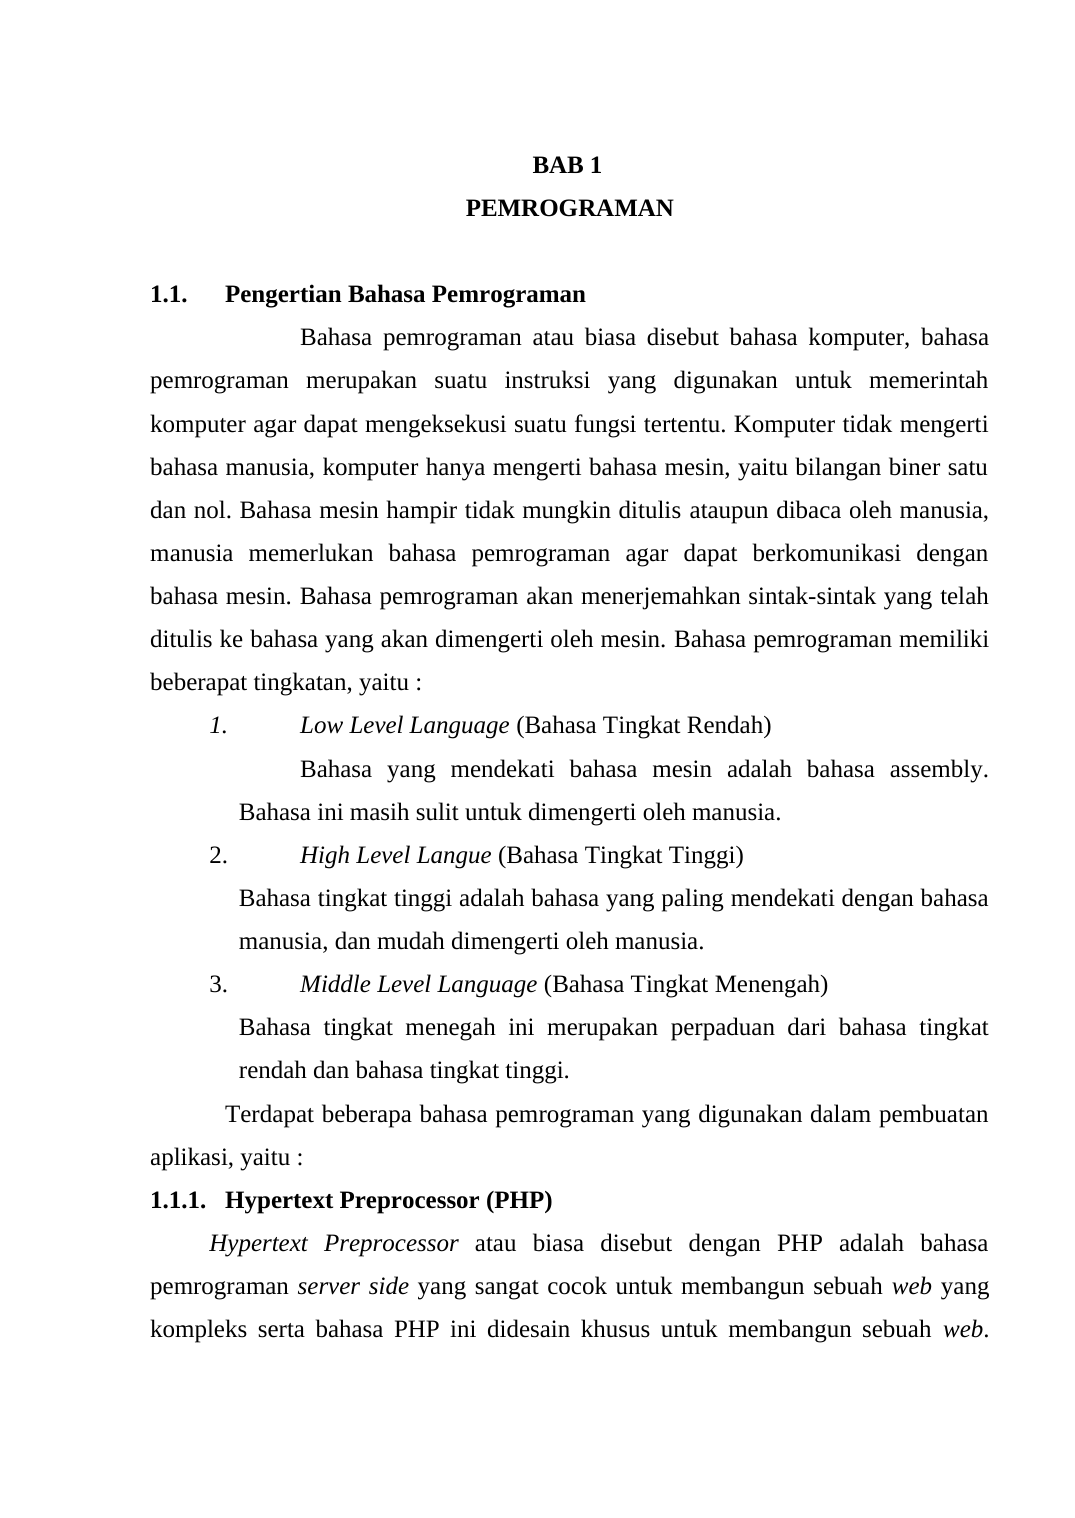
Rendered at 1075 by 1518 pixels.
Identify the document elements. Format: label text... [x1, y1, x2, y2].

list Middle Level Language (Bahasa Tingkat Menengah) [209, 969, 989, 998]
list Low Level Language (Bahasa Tingkat Rendah) [209, 711, 989, 739]
list Bahasa tingkat menegah ini merupakan perpaduan dari bahasa tingkat rendah dan bahasa tingkat tinggi. [239, 1012, 989, 1084]
list Bahasa yang mendekati bahasa mesin adalah bahasa assembly. Bahasa ini masih sulit untuk dimengerti oleh manusia. [239, 754, 989, 826]
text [150, 1228, 989, 1343]
list PEMROGRAMAN [150, 150, 989, 222]
list Hypertext Preprocessor (PHP) [150, 1185, 989, 1214]
text Bahasa pemrograman atau biasa disebut bahasa komputer, bahasa pemrograman merupakan suatu instruksi yang digunakan untuk memerintah komputer agar dapat mengeksekusi suatu fungsi tertentu. Komputer tidak mengerti bahasa manusia, komputer hanya mengerti bahasa mesin, yaitu bilangan biner satu dan nol. Bahasa mesin hampir tidak mungkin ditulis ataupun dibaca oleh manusia, manusia memerlukan bahasa pemrograman agar dapat berkomunikasi dengan bahasa mesin. Bahasa pemrograman akan menerjemahkan sintak-sintak yang telah ditulis ke bahasa yang akan dimengerti oleh mesin. Bahasa pemrograman memiliki beberapat tingkatan, yaitu : [150, 322, 989, 696]
list Pengertian Bahasa Pemrograman [150, 279, 989, 308]
list Terdapat beberapa bahasa pemrograman yang digunakan dalam pembuatan aplikasi, yaitu : [150, 1099, 989, 1171]
list Bahasa tingkat tinggi adalah bahasa yang paling mendekati dengan bahasa manusia, dan mudah dimengerti oleh manusia. [239, 883, 989, 955]
list High Level Langue (Bahasa Tingkat Tinggi) [209, 840, 989, 869]
